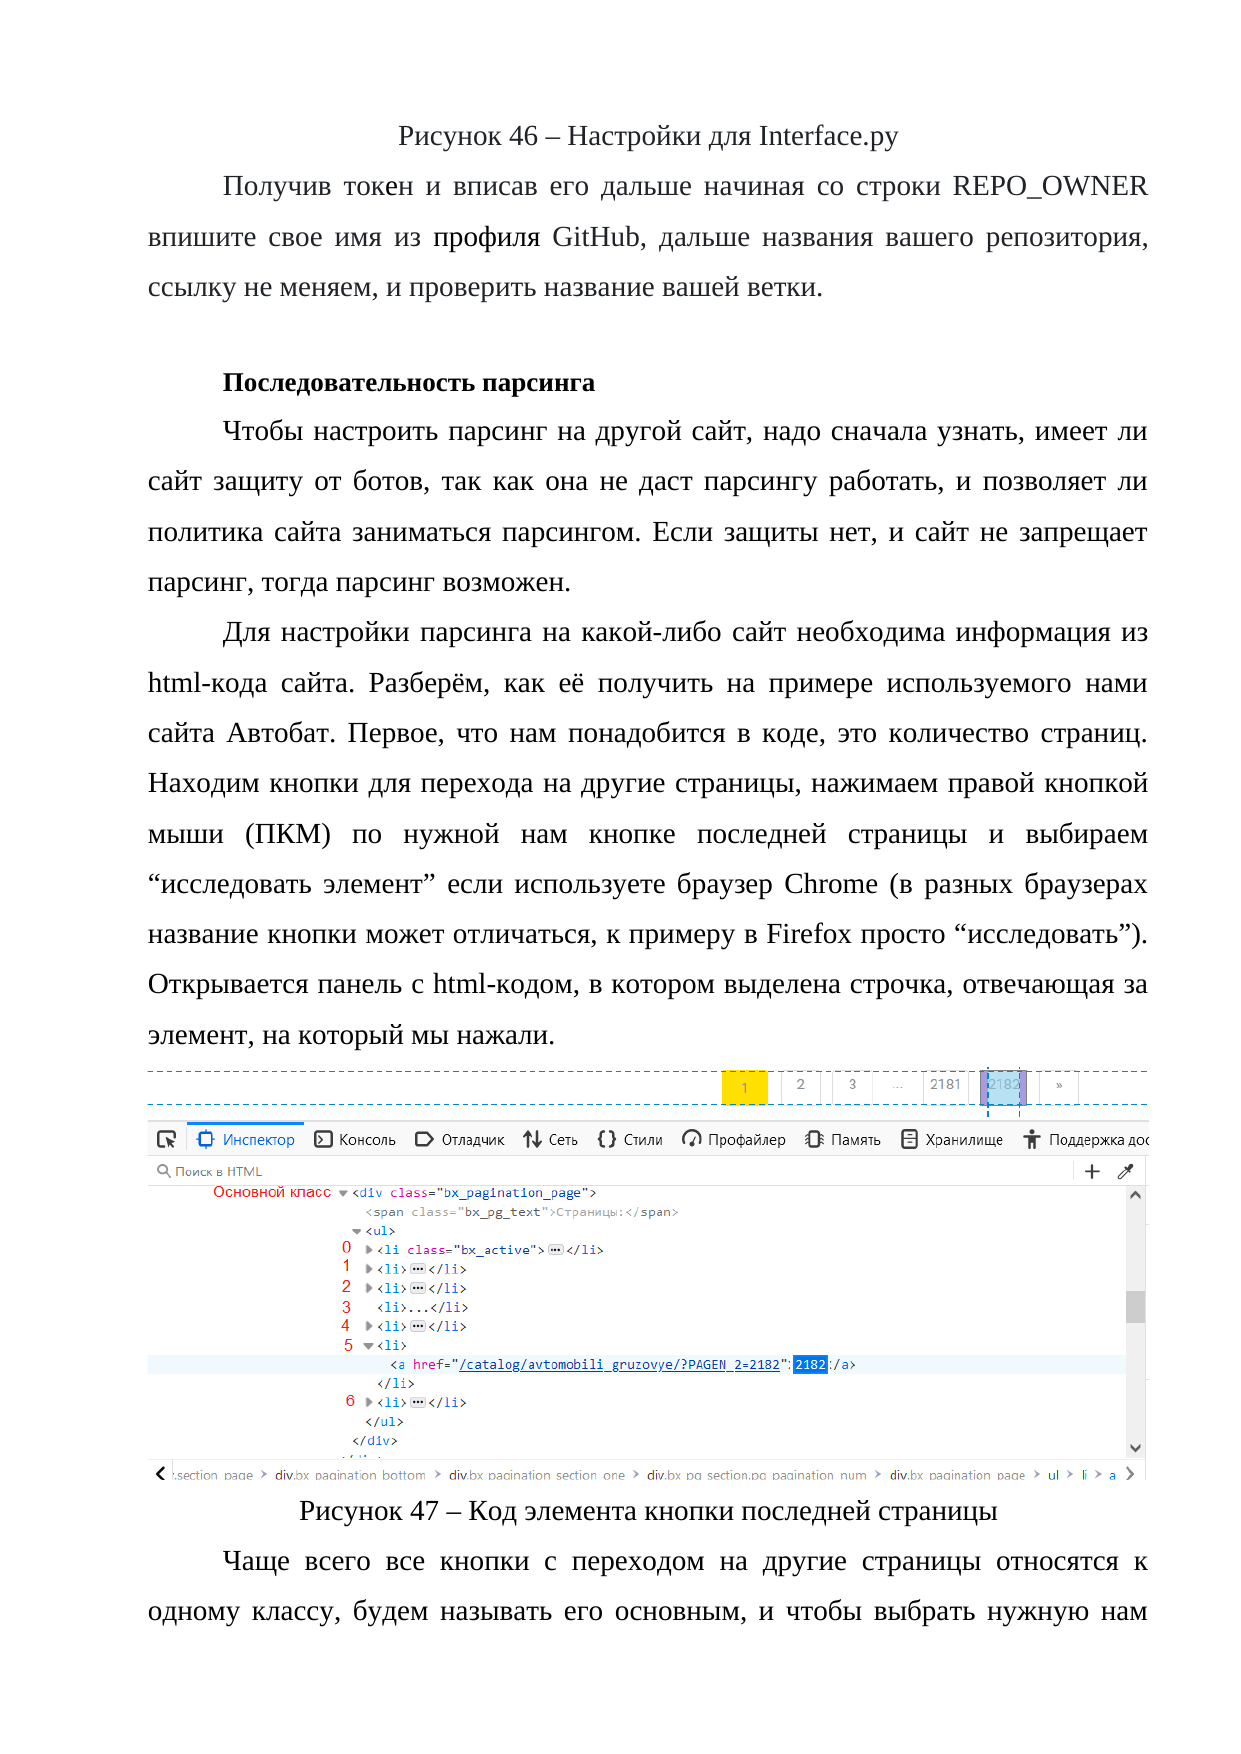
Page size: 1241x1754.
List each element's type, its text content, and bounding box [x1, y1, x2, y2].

picture [147, 1067, 1150, 1480]
text Получив токен и вписав его дальше начиная со строки REPO_OWNER впишите свое имя из профиля GitHub, дальше названия вашего репозитория, ссылку не меняем, и проверить название вашей ветки. [148, 168, 1149, 302]
text Рисунок 46 – Настройки для Interface.py [148, 118, 1149, 152]
text Чтобы настроить парсинг на другой сайт, надо сначала узнать, имеет ли сайт защиту от ботов, так как она не даст парсингу работать, и позволяет ли политика сайта заниматься парсингом. Если защиты нет, и сайт не запрещает парсинг, тогда парсинг возможен. [148, 413, 1149, 598]
text Для настройки парсинга на какой-либо сайт необходима информация из html-кода сайта. Разберём, как её получить на примере используемого нами сайта Автобат. Первое, что нам понадобится в коде, это количество страниц. Находим кнопки для перехода на другие страницы, нажимаем правой кнопкой мыши (ПКМ) по нужной нам кнопке последней страницы и выбираем “исследовать элемент” если используете браузер Chrome (в разных браузерах название кнопки может отличаться, к примеру в Firefox просто “исследовать”). Открывается панель с html-кодом, в котором выделена строчка, отвечающая за элемент, на который мы нажали. [148, 614, 1149, 1051]
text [148, 1543, 1149, 1627]
subtitle Последовательность парсинга [223, 367, 1149, 398]
text Рисунок 47 – Код элемента кнопки последней страницы [148, 1493, 1149, 1526]
